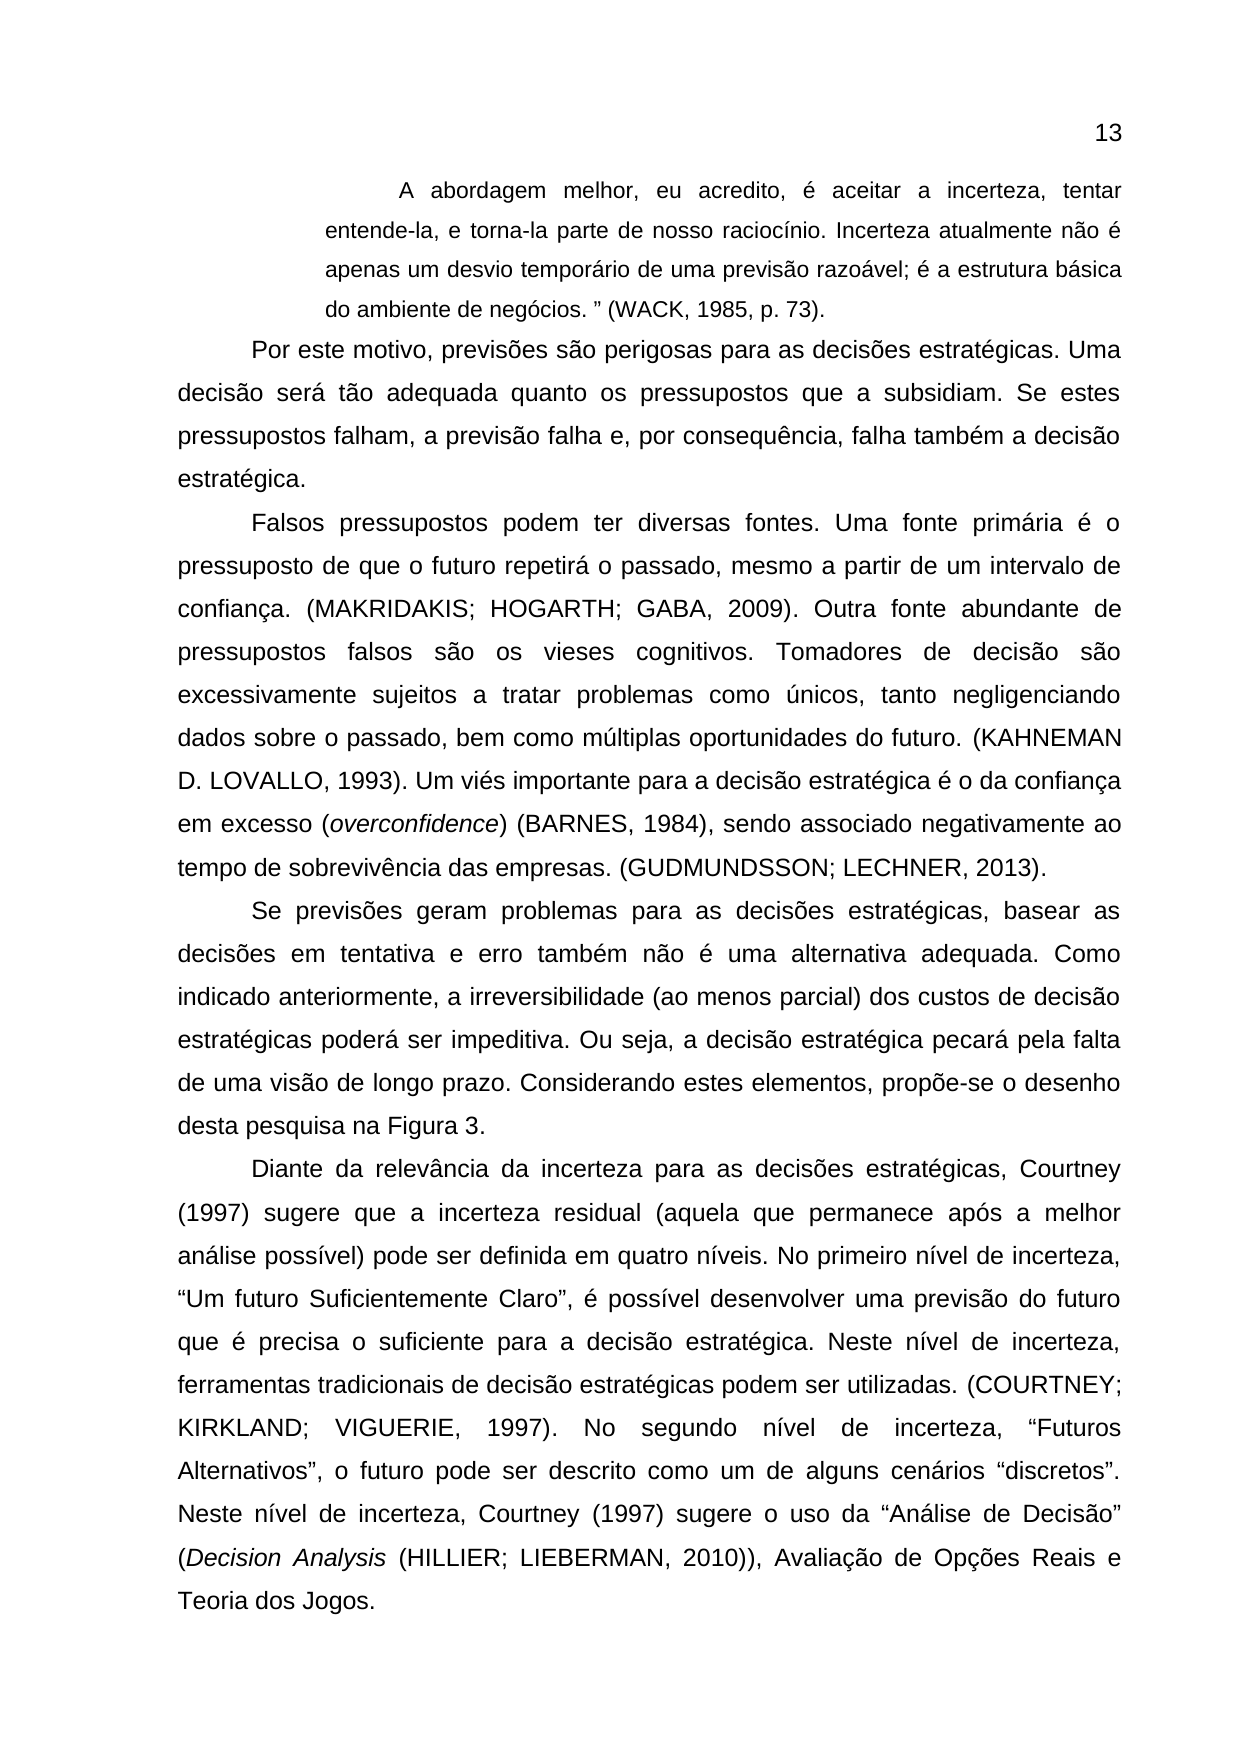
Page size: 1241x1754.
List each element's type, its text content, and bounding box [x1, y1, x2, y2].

text Por este motivo, previsões são perigosas para as decisões estratégicas. Uma decisão será tão adequada quanto os pressupostos que a subsidiam. Se estes pressupostos falham, a previsão falha e, por consequência, falha também a decisão estratégica. [177, 335, 1122, 493]
text Diante da relevância da incerteza para as decisões estratégicas, Courtney (1997) sugere que a incerteza residual (aquela que permanece após a melhor análise possível) pode ser definida em quatro níveis. No primeiro nível de incerteza, “Um futuro Suficientemente Claro”, é possível desenvolver uma previsão do futuro que é precisa o suficiente para a decisão estratégica. Neste nível de incerteza, ferramentas tradicionais de decisão estratégicas podem ser utilizadas. (COURTNEY; KIRKLAND; VIGUERIE, 1997). No segundo nível de incerteza, “Futuros Alternativos”, o futuro pode ser descrito como um de alguns cenários “discretos”. Neste nível de incerteza, Courtney (1997) sugere o uso da “Análise de Decisão” (Decision Analysis (HILLIER; LIEBERMAN, 2010)), Avaliação de Opções Reais e Teoria dos Jogos. [177, 1154, 1122, 1614]
text Falsos pressupostos podem ter diversas fontes. Uma fonte primária é o pressuposto de que o futuro repetirá o passado, mesmo a partir de um intervalo de confiança. (MAKRIDAKIS; HOGARTH; GABA, 2009). Outra fonte abundante de pressupostos falsos são os vieses cognitivos. Tomadores de decisão são excessivamente sujeitos a tratar problemas como únicos, tanto negligenciando dados sobre o passado, bem como múltiplas oportunidades do futuro. (KAHNEMAN D. LOVALLO, 1993). Um viés importante para a decisão estratégica é o da confiança em excesso (overconfidence) (BARNES, 1984), sendo associado negativamente ao tempo de sobrevivência das empresas. (GUDMUNDSSON; LECHNER, 2013). [177, 508, 1122, 881]
text Se previsões geram problemas para as decisões estratégicas, basear as decisões em tentativa e erro também não é uma alternativa adequada. Como indicado anteriormente, a irreversibilidade (ao menos parcial) dos custos de decisão estratégicas poderá ser impeditiva. Ou seja, a decisão estratégica pecará pela falta de uma visão de longo prazo. Considerando estes elementos, propõe-se o desenho desta pesquisa na Figura 3. [177, 896, 1122, 1140]
text A abordagem melhor, eu acredito, é aceitar a incerteza, tentar entende-la, e torna-la parte de nosso raciocínio. Incerteza atualmente não é apenas um desvio temporário de uma previsão razoável; é a estrutura básica do ambiente de negócios. ” (WACK, 1985, p. 73). [325, 177, 1122, 322]
